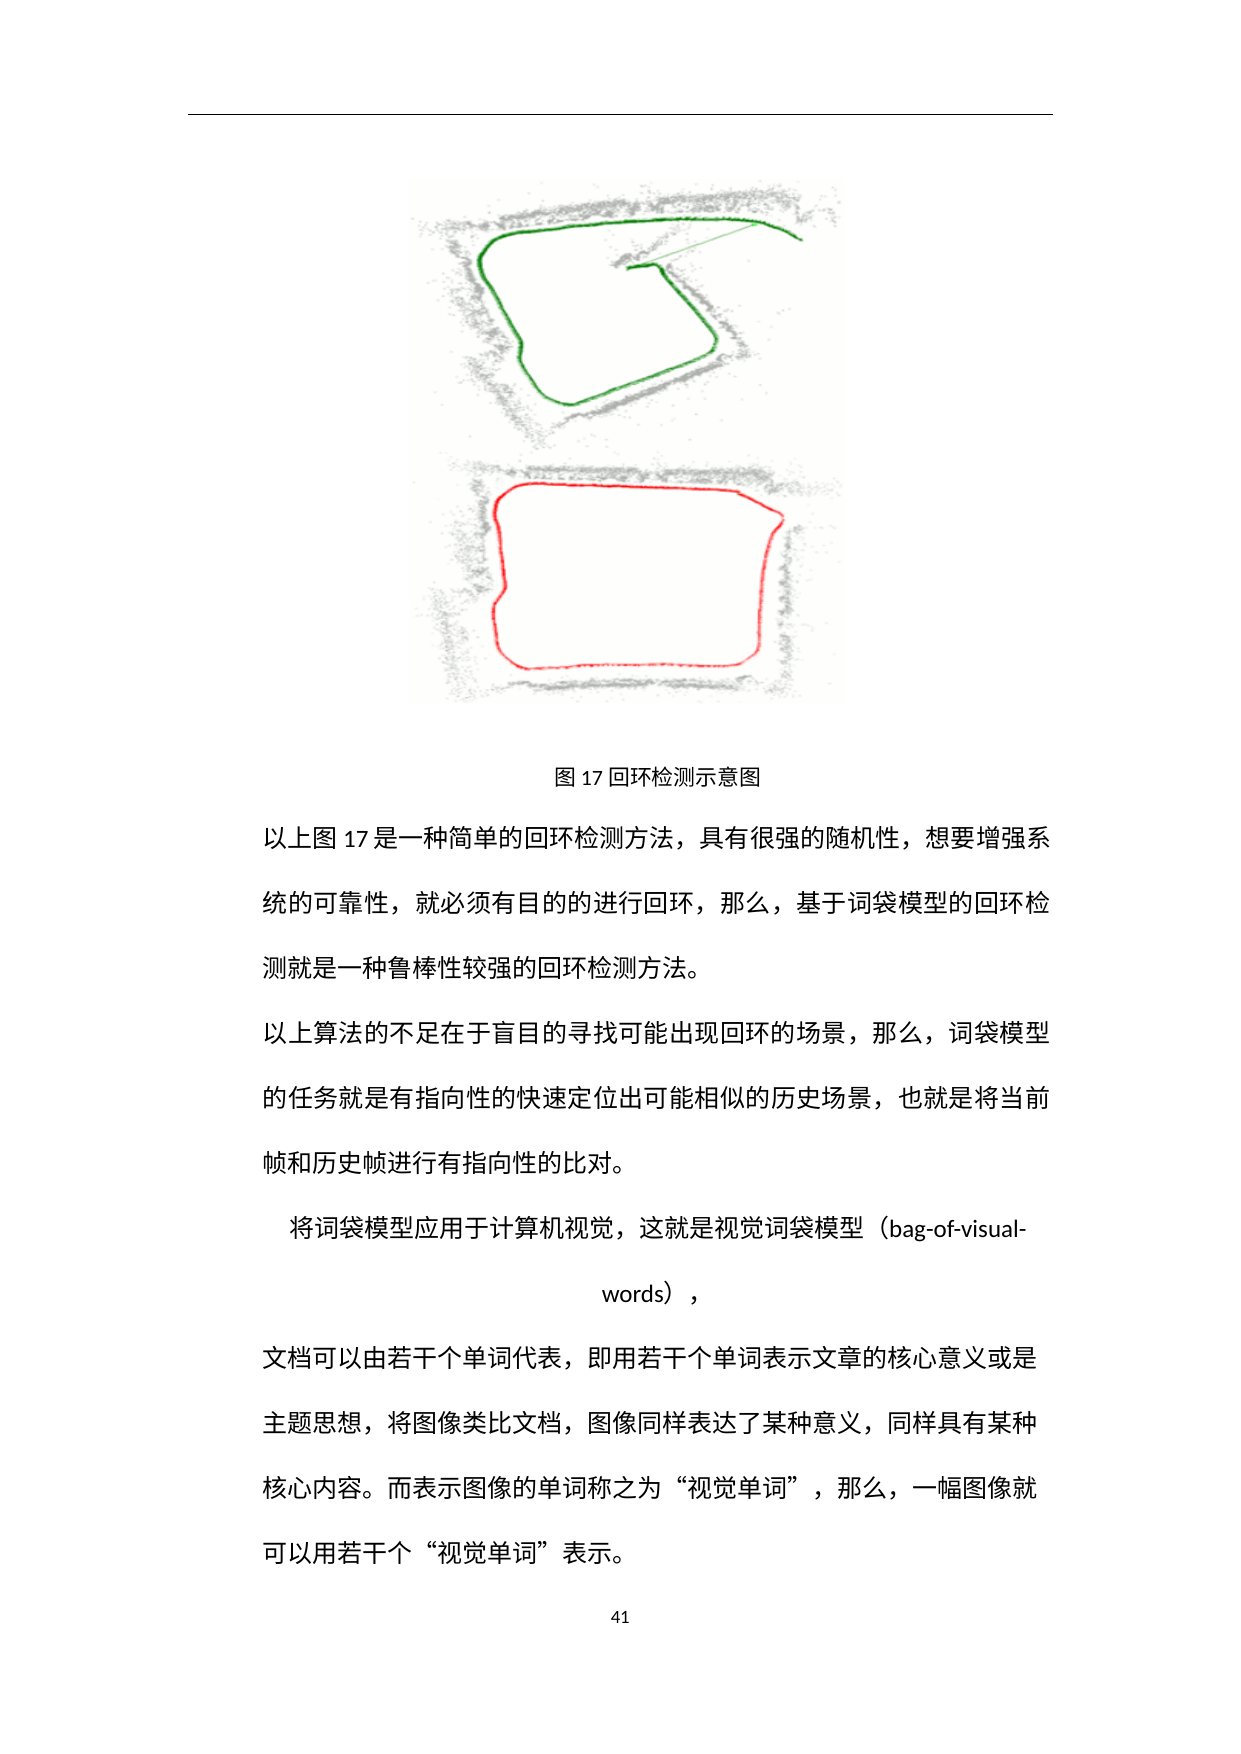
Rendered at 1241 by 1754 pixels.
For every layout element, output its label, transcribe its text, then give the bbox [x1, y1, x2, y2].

picture [403, 173, 912, 736]
list 图17 回环检测示意图 [225, 759, 1053, 792]
list 文档可以由若干个单词代表，即用若干个单词表示文章的核心意义或是主题思想，将图像类比文档，图像同样表达了某种意义，同样具有某种核心内容。而表示图像的单词称之为“视觉单词”，那么，一幅图像就可以用若干个“视觉单词”表示。 [225, 1324, 1053, 1584]
list 将词袋模型应用于计算机视觉，这就是视觉词袋模型（bag-of-visual-words）， [225, 1194, 1053, 1324]
list 以上图17是一种简单的回环检测方法，具有很强的随机性，想要增强系统的可靠性，就必须有目的的进行回环，那么，基于词袋模型的回环检测就是一种鲁棒性较强的回环检测方法。 [225, 804, 1053, 999]
list 以上算法的不足在于盲目的寻找可能出现回环的场景，那么，词袋模型的任务就是有指向性的快速定位出可能相似的历史场景，也就是将当前帧和历史帧进行有指向性的比对。 [225, 999, 1053, 1194]
